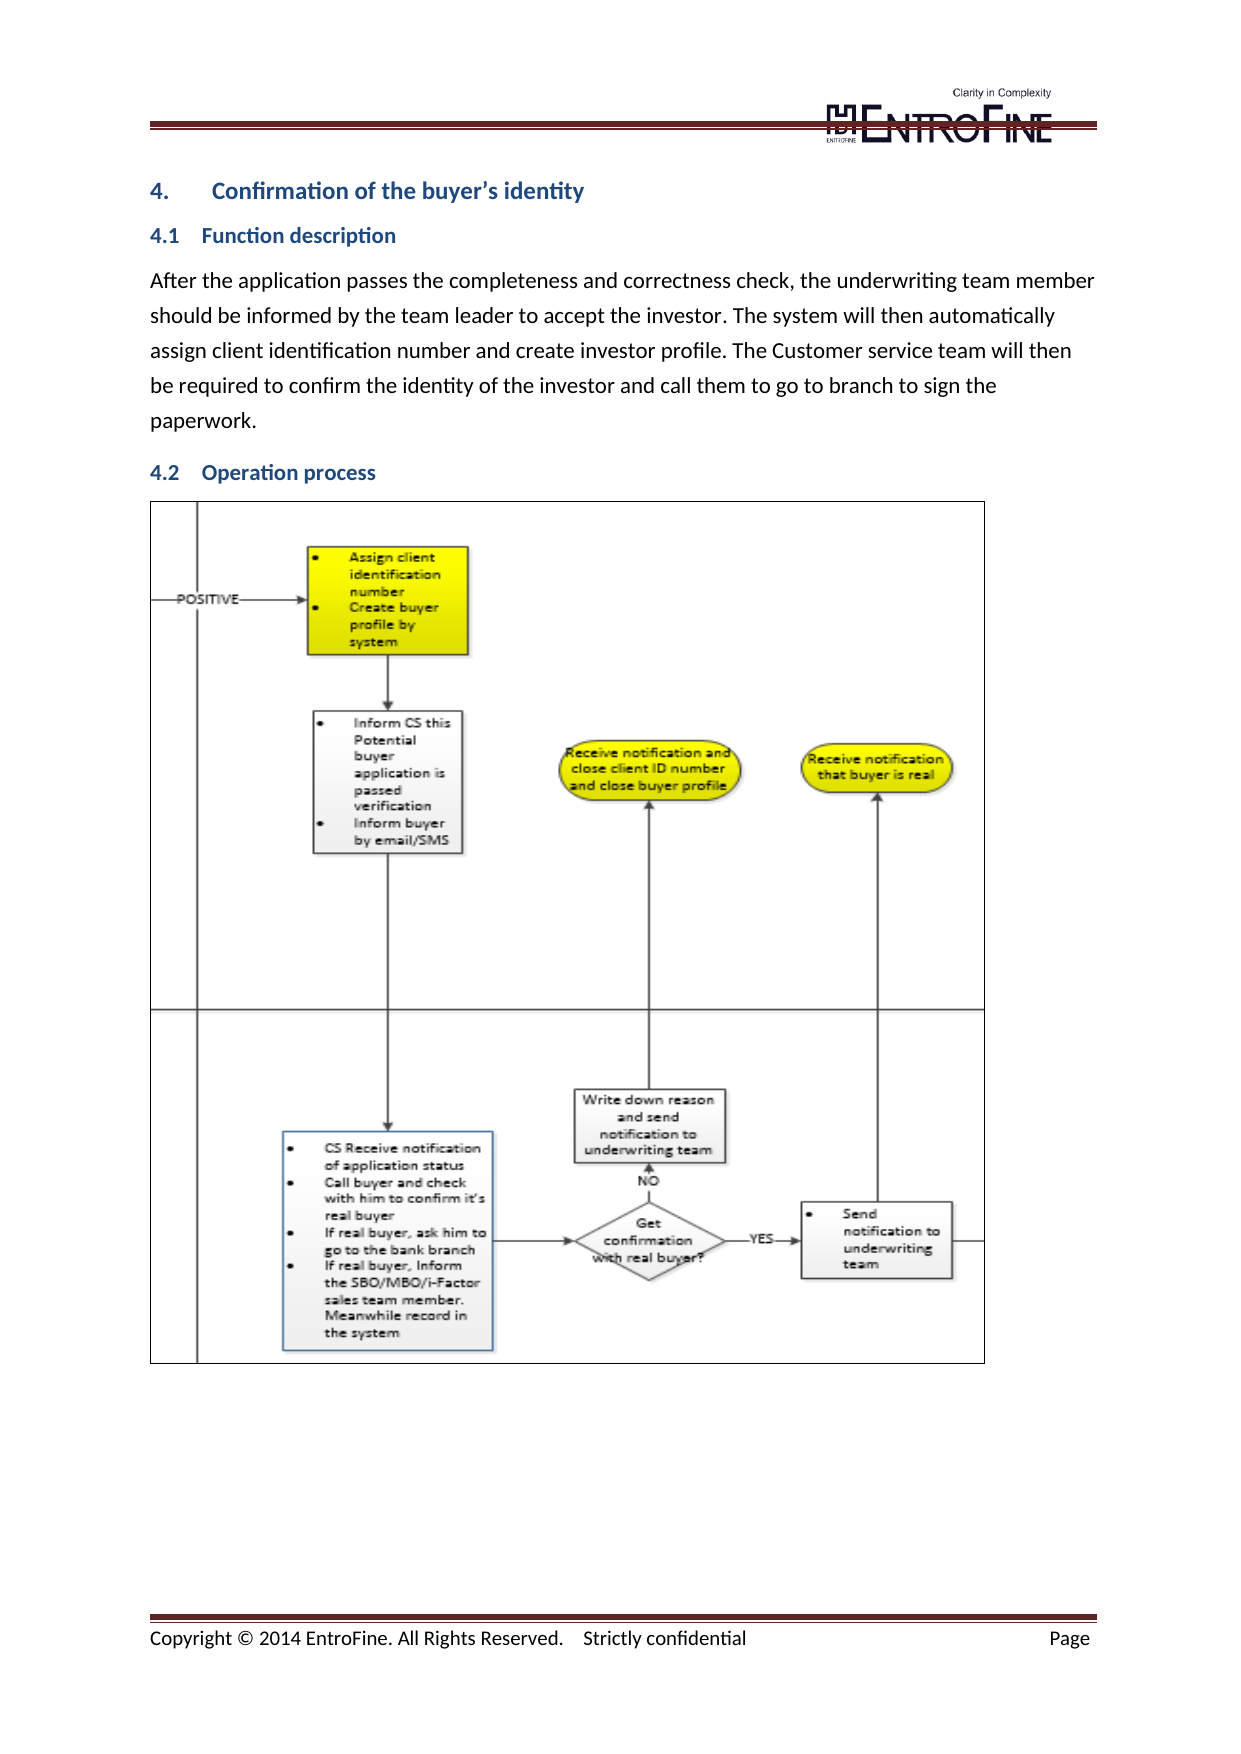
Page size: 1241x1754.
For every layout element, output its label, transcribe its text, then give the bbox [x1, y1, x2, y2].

picture [151, 502, 984, 1363]
list Operation process [150, 456, 1097, 488]
list Confirmation of the buyer’s identity [150, 174, 1097, 207]
list Function description [150, 219, 1097, 252]
picture [824, 130, 1054, 145]
text After the application passes the completeness and correctness check, the underwriting team member should be informed by the team leader to accept the investor. The system will then automatically assign client identification number and create investor profile. The Customer service team will then be required to confirm the identity of the investor and call them to go to branch to sign the paperwork. [150, 264, 1097, 437]
picture [824, 87, 1054, 121]
